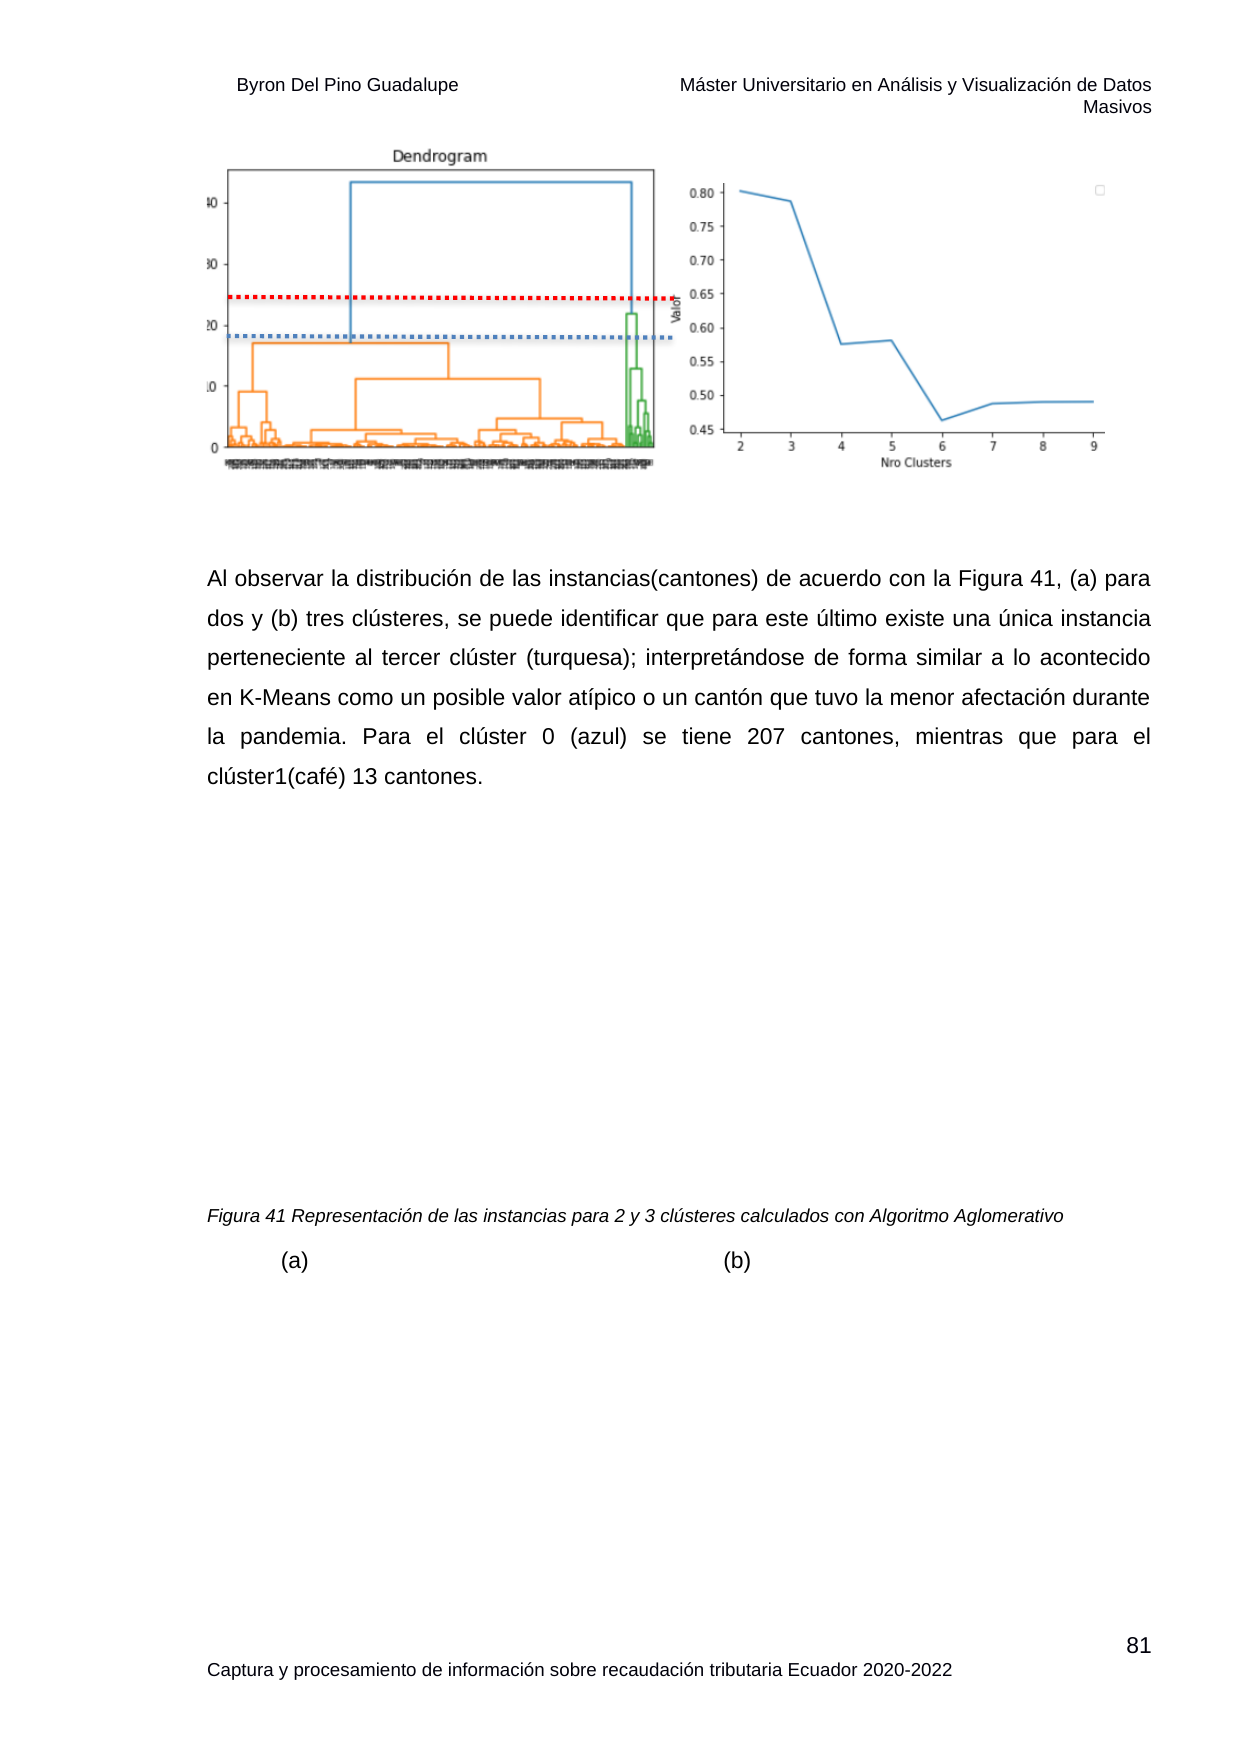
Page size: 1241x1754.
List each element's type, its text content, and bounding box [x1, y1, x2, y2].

picture [206, 147, 657, 472]
list (b) [281, 1247, 1152, 1273]
text Figura 41 Representación de las instancias para 2 y 3 clústeres calculados con Algoritmo Aglomerativo [207, 1205, 1152, 1226]
text Al observar la distribución de las instancias(cantones) de acuerdo con la Figura 41, (a) para dos y (b) tres clústeres, se puede identificar que para este último existe una única instancia perteneciente al tercer clúster (turquesa); interpretándose de forma similar a lo acontecido en K-Means como un posible valor atípico o un cantón que tuvo la menor afectación durante la pandemia. Para el clúster 0 (azul) se tiene 207 cantones, mientras que para el clúster1(café) 13 cantones. [207, 565, 1152, 789]
picture [662, 183, 1105, 472]
